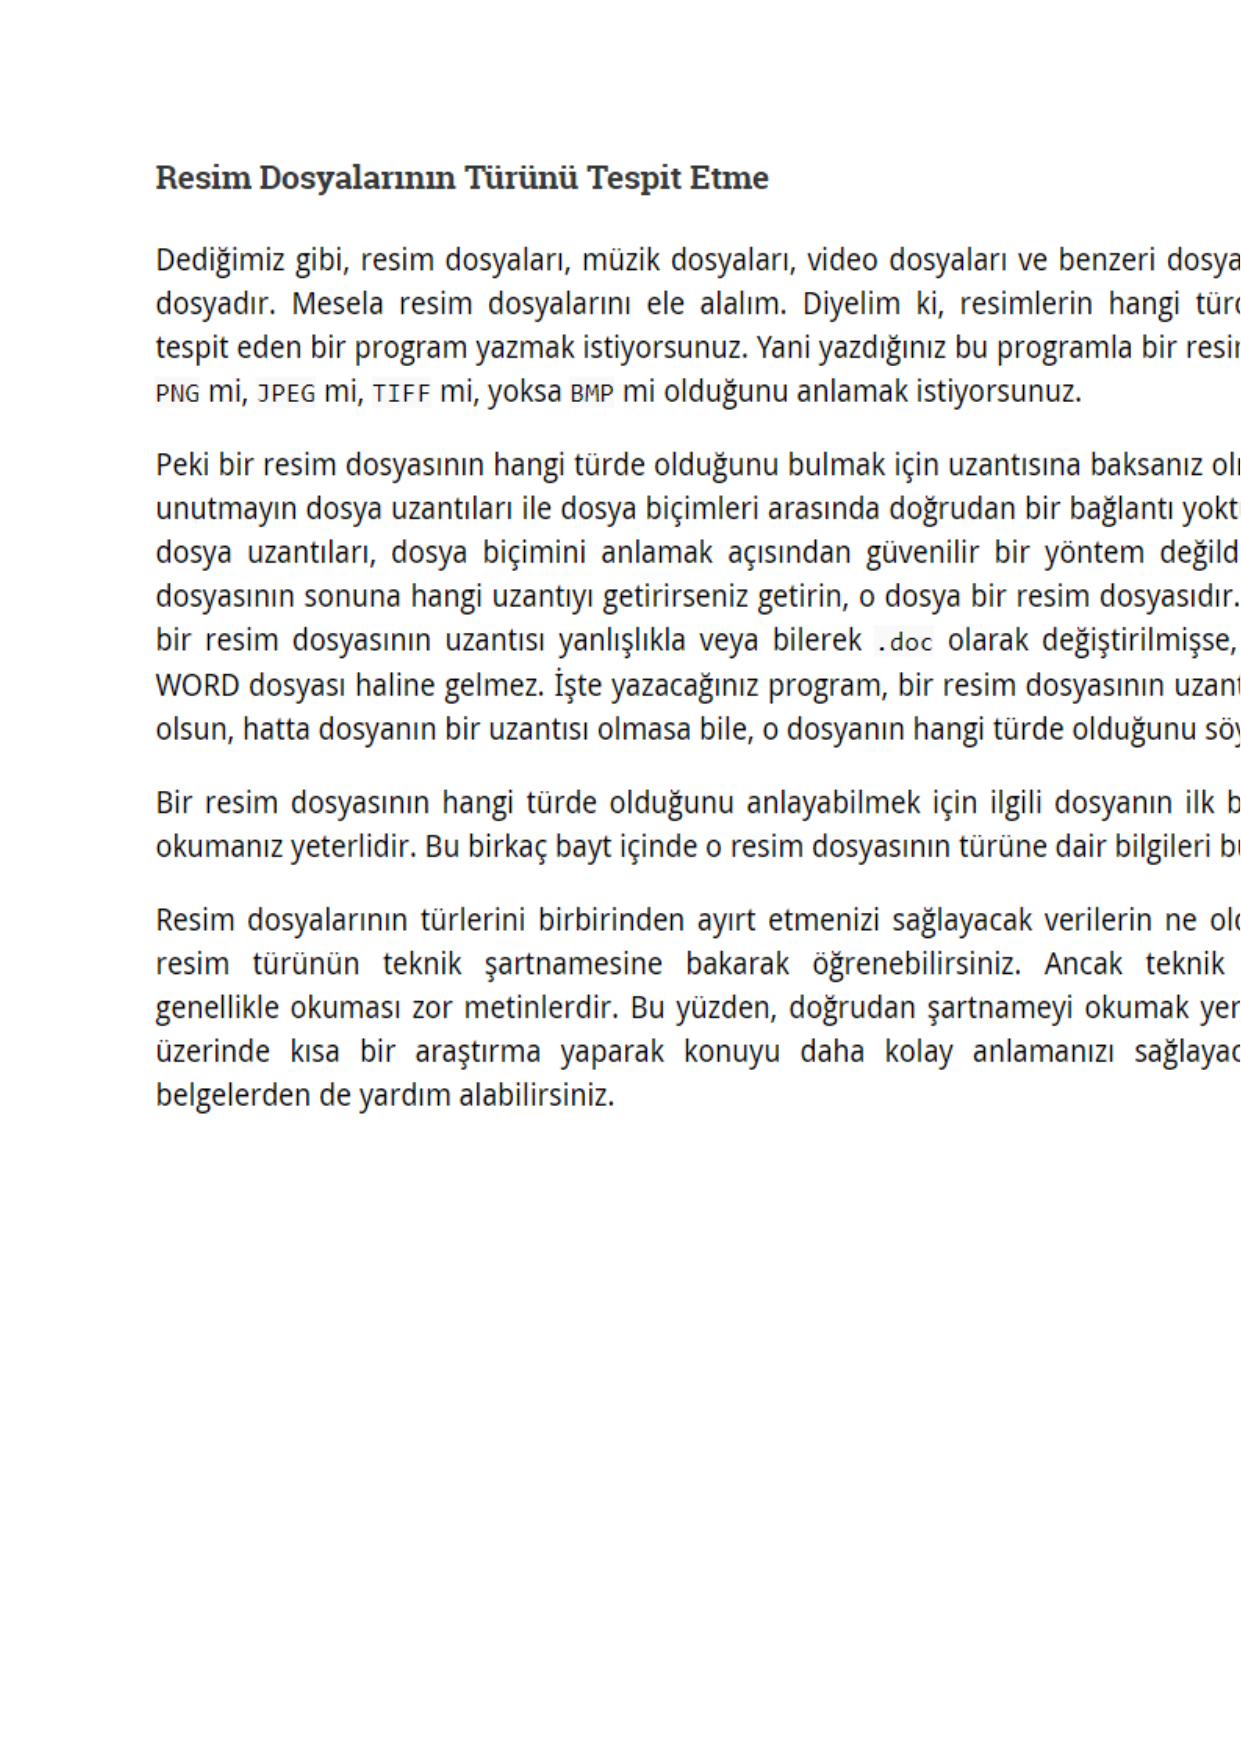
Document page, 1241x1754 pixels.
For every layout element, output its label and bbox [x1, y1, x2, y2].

picture [147, 147, 1241, 1156]
